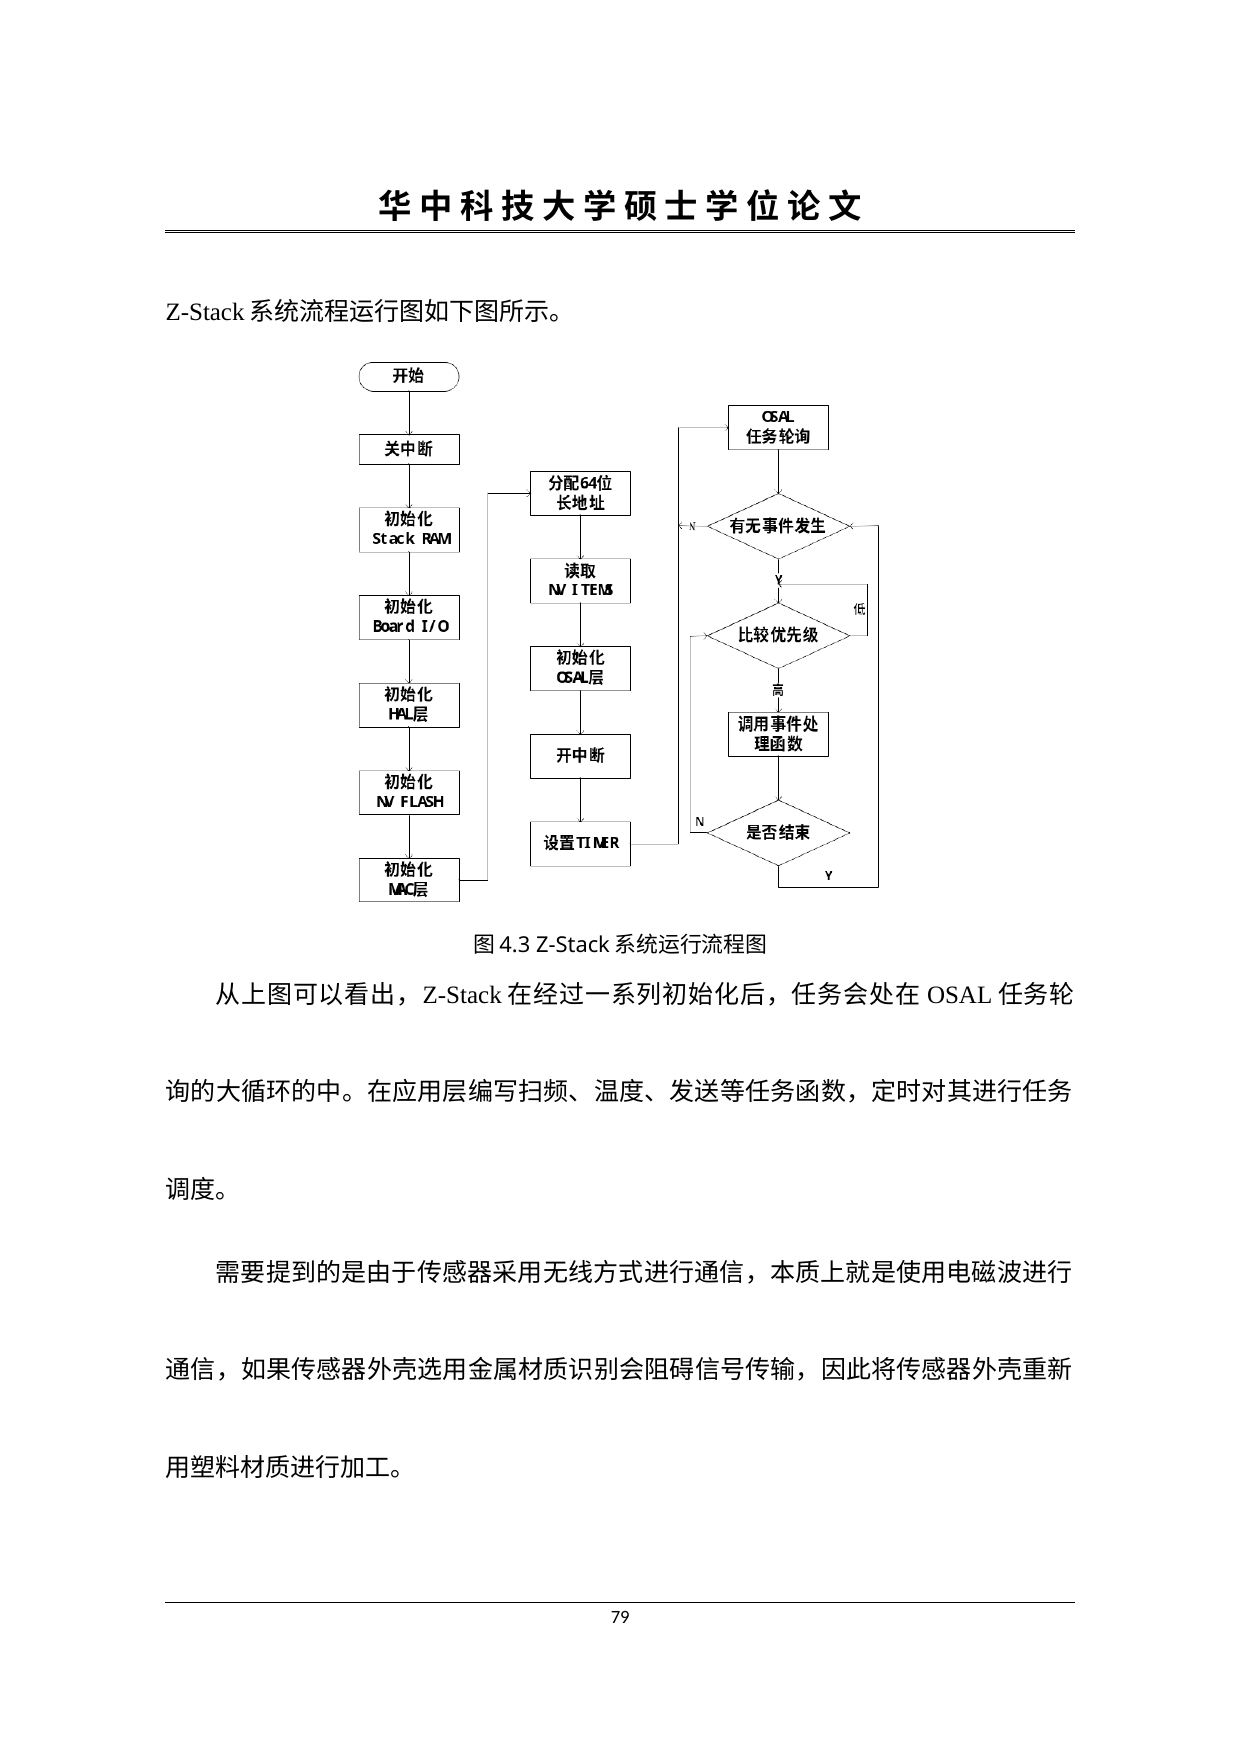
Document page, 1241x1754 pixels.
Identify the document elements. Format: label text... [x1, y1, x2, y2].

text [165, 277, 1075, 342]
text 图4.3 Z-Stack系统运行流程图 [165, 927, 1075, 960]
text 需要提到的是由于传感器采用无线方式进行通信，本质上就是使用电磁波进行通信，如果传感器外壳选用金属材质识别会阻碍信号传输，因此将传感器外壳重新用塑料材质进行加工。 [165, 1238, 1075, 1498]
text 从上图可以看出，Z-Stack在经过一系列初始化后，任务会处在OSAL任务轮询的大循环的中。在应用层编写扫频、温度、发送等任务函数，定时对其进行任务调度。 [165, 960, 1075, 1220]
